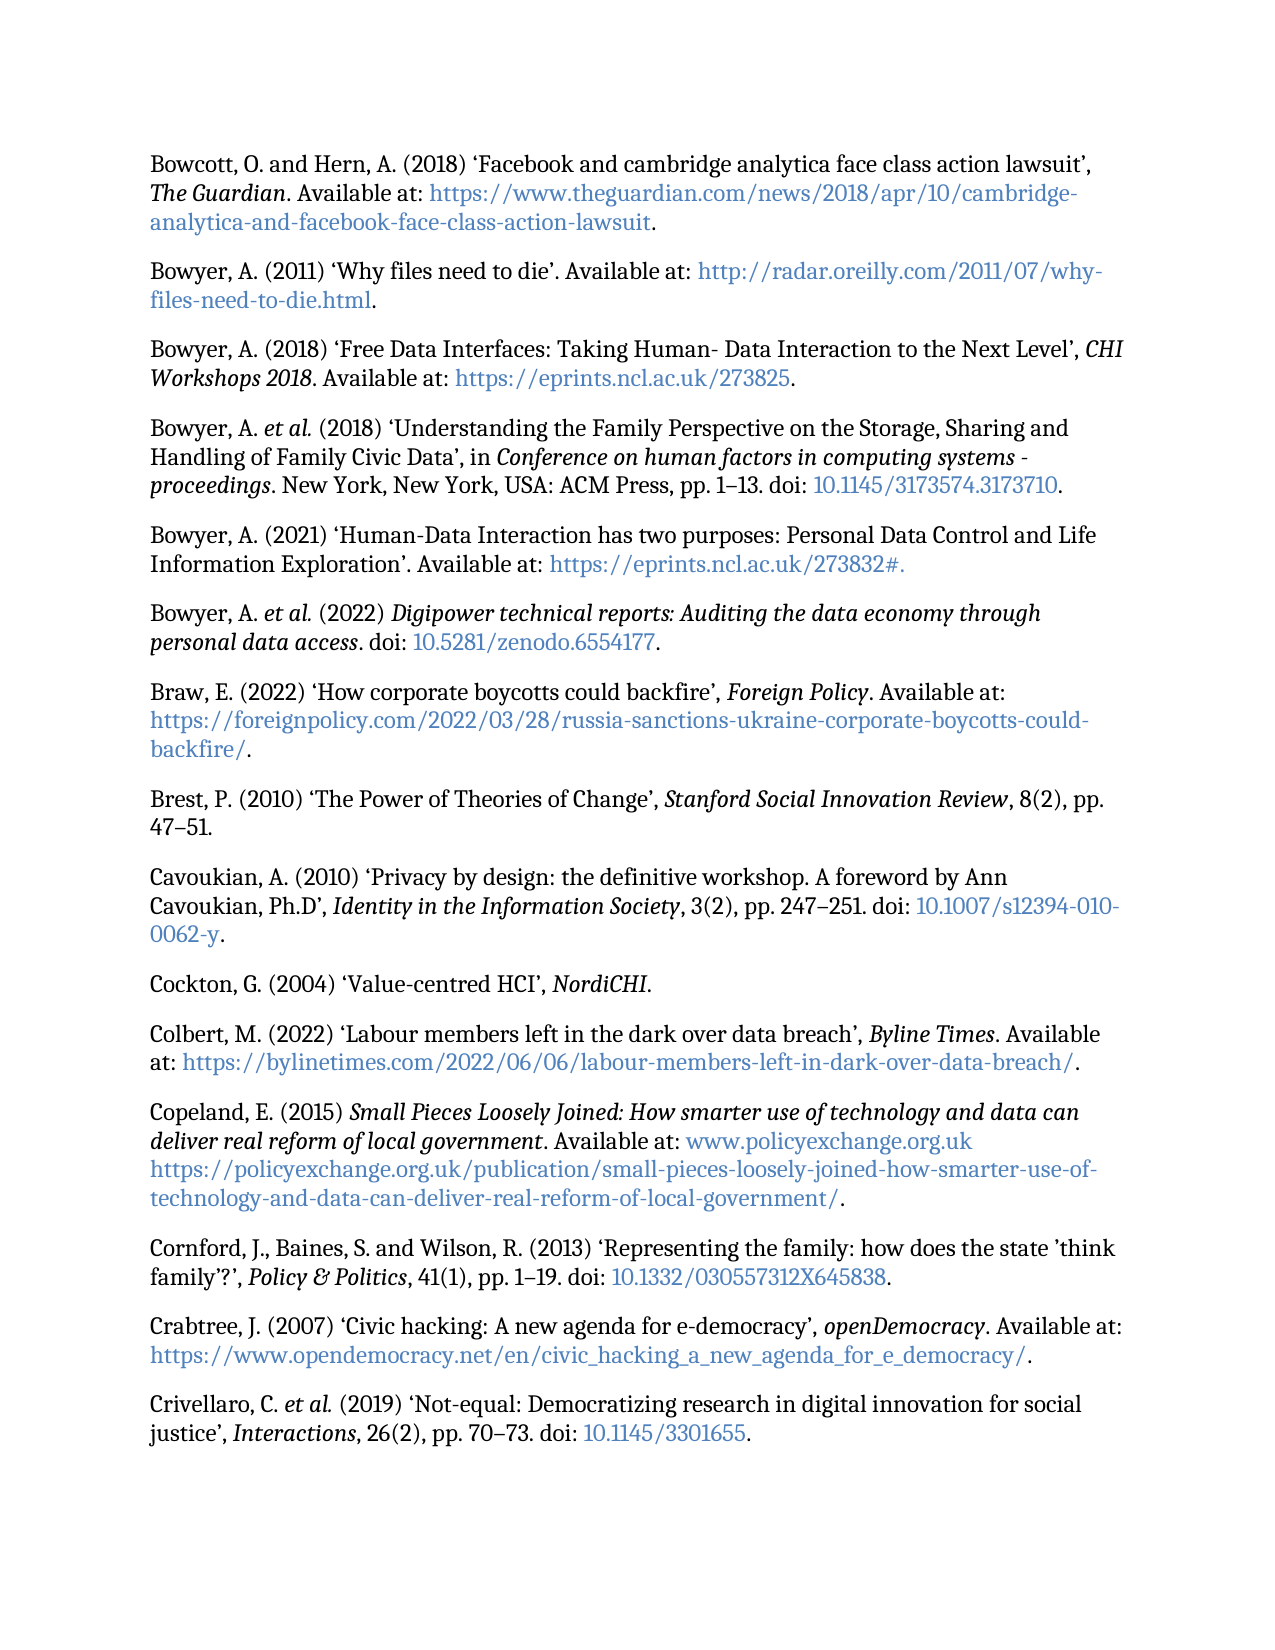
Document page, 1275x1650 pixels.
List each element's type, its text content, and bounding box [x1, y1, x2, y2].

text Bowcott, O. and Hern, A. (2018) ‘Facebook and cambridge analytica face class action lawsuit’, The Guardian. Available at: https://www.theguardian.com/news/2018/apr/10/cambridge-analytica-and-facebook-face-class-action-lawsuit. [150, 150, 1125, 236]
text Cockton, G. (2004) ‘Value-centred HCI’, NordiCHI. [150, 970, 1125, 999]
text Copeland, E. (2015) Small Pieces Loosely Joined: How smarter use of technology and data can deliver real reform of local government. Available at: www.policyexchange.org.uk https://policyexchange.org.uk/publication/small-pieces-loosely-joined-how-smarter-use-of-technology-and-data-can-deliver-real-reform-of-local-government/. [150, 1098, 1125, 1213]
text Colbert, M. (2022) ‘Labour members left in the dark over data breach’, Byline Times. Available at: https://bylinetimes.com/2022/06/06/labour-members-left-in-dark-over-data-breach/. [150, 1019, 1125, 1077]
text Bowyer, A. et al. (2022) Digipower technical reports: Auditing the data economy through personal data access. doi: 10.5281/zenodo.6554177. [150, 599, 1125, 657]
text Crivellaro, C. et al. (2019) ‘Not-equal: Democratizing research in digital innovation for social justice’, Interactions, 26(2), pp. 70–73. doi: 10.1145/3301655. [150, 1390, 1125, 1448]
text Bowyer, A. et al. (2018) ‘Understanding the Family Perspective on the Storage, Sharing and Handling of Family Civic Data’, in Conference on human factors in computing systems - proceedings. New York, New York, USA: ACM Press, pp. 1–13. doi: 10.1145/3173574.3173710. [150, 414, 1125, 500]
text Cavoukian, A. (2010) ‘Privacy by design: the definitive workshop. A foreword by Ann Cavoukian, Ph.D’, Identity in the Information Society, 3(2), pp. 247–251. doi: 10.1007/s12394-010-0062-y. [150, 863, 1125, 949]
text Crabtree, J. (2007) ‘Civic hacking: A new agenda for e-democracy’, openDemocracy. Available at: https://www.opendemocracy.net/en/civic_hacking_a_new_agenda_for_e_democracy/. [150, 1312, 1125, 1369]
text Cornford, J., Baines, S. and Wilson, R. (2013) ‘Representing the family: how does the state ’think family’?’, Policy & Politics, 41(1), pp. 1–19. doi: 10.1332/030557312X645838. [150, 1234, 1125, 1291]
text Bowyer, A. (2021) ‘Human-Data Interaction has two purposes: Personal Data Control and Life Information Exploration’. Available at: https://eprints.ncl.ac.uk/273832#. [150, 521, 1125, 578]
text Bowyer, A. (2011) ‘Why files need to die’. Available at: http://radar.oreilly.com/2011/07/why-files-need-to-die.html. [150, 257, 1125, 314]
text Bowyer, A. (2018) ‘Free Data Interfaces: Taking Human- Data Interaction to the Next Level’, CHI Workshops 2018. Available at: https://eprints.ncl.ac.uk/273825. [150, 335, 1125, 393]
text Brest, P. (2010) ‘The Power of Theories of Change’, Stanford Social Innovation Review, 8(2), pp. 47–51. [150, 784, 1125, 842]
text Braw, E. (2022) ‘How corporate boycotts could backfire’, Foreign Policy. Available at: https://foreignpolicy.com/2022/03/28/russia-sanctions-ukraine-corporate-boycotts-could-backfire/. [150, 677, 1125, 764]
